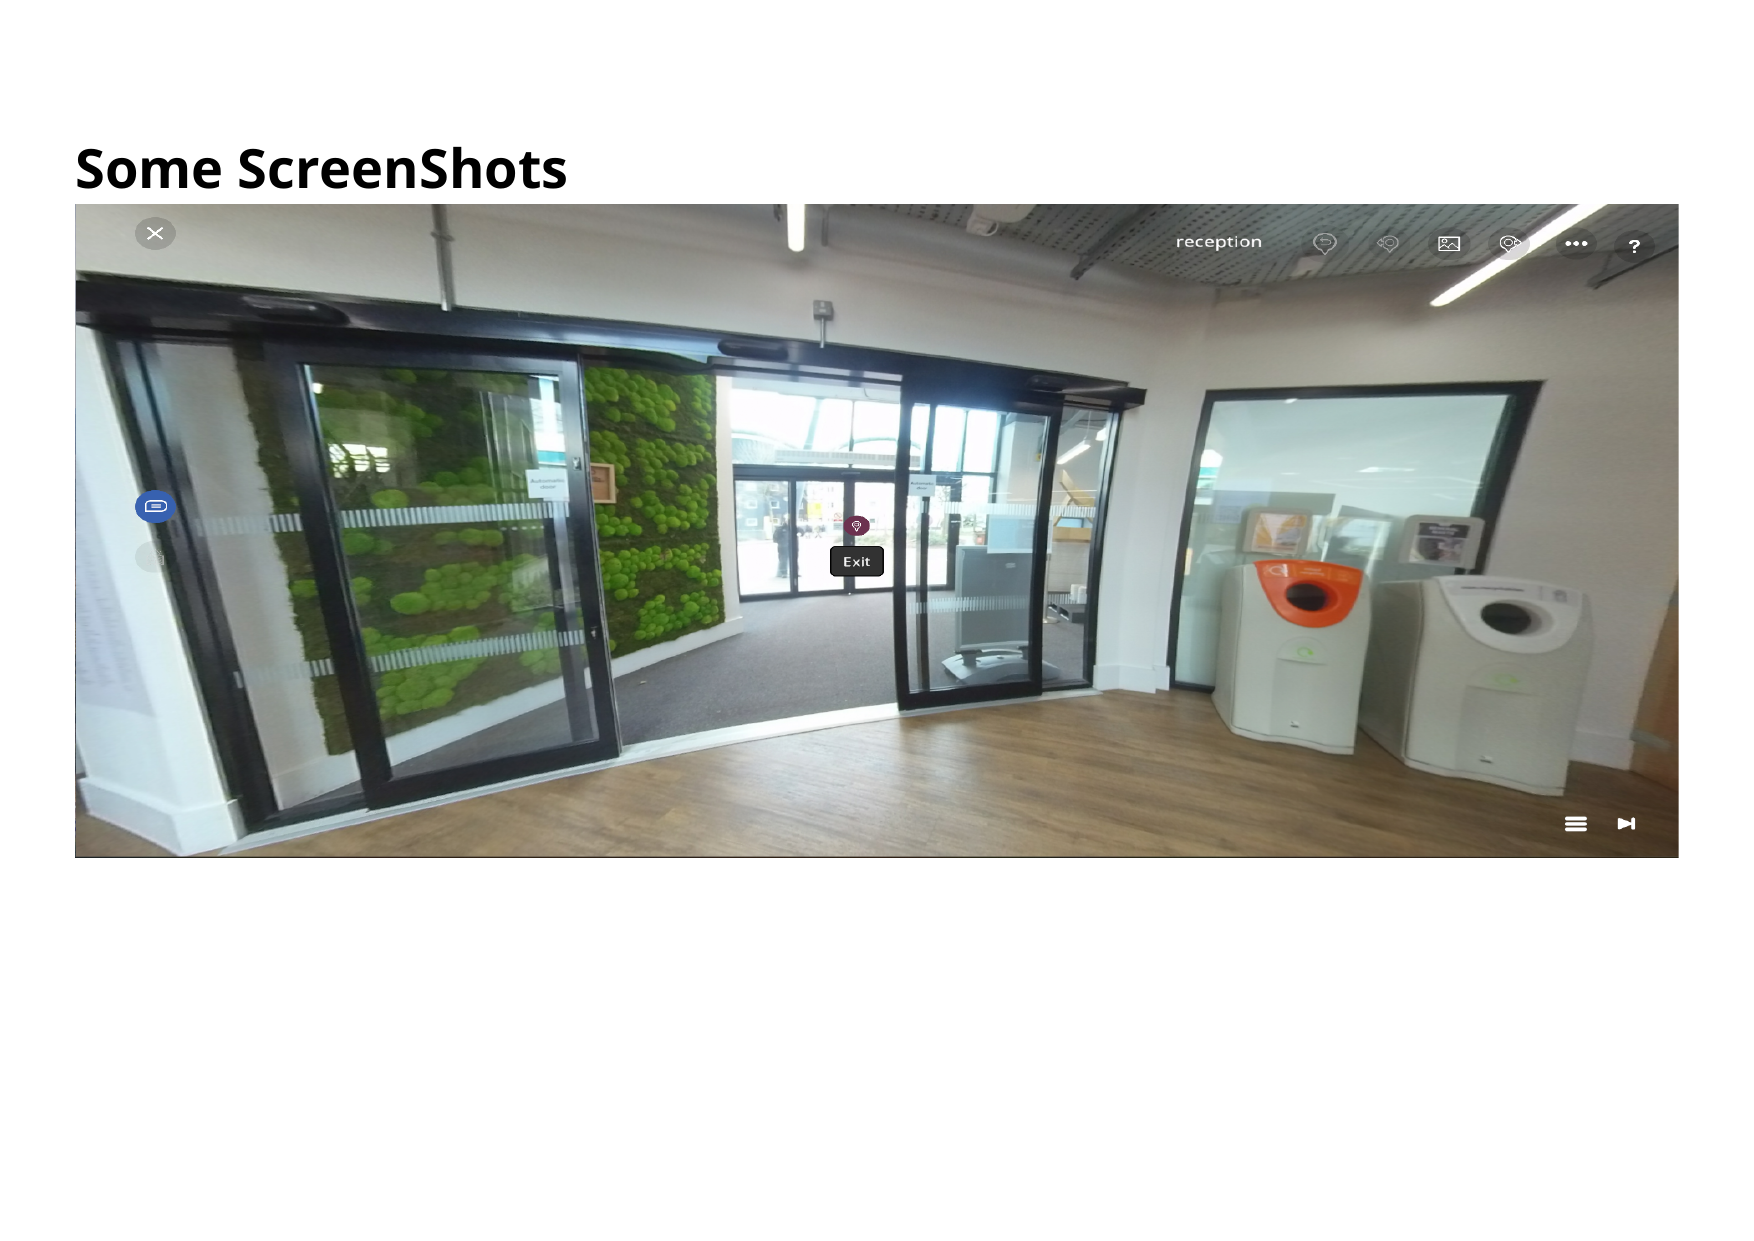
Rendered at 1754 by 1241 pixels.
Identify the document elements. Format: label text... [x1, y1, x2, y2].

picture [75, 204, 1679, 858]
text Some ScreenShots [75, 130, 1679, 204]
